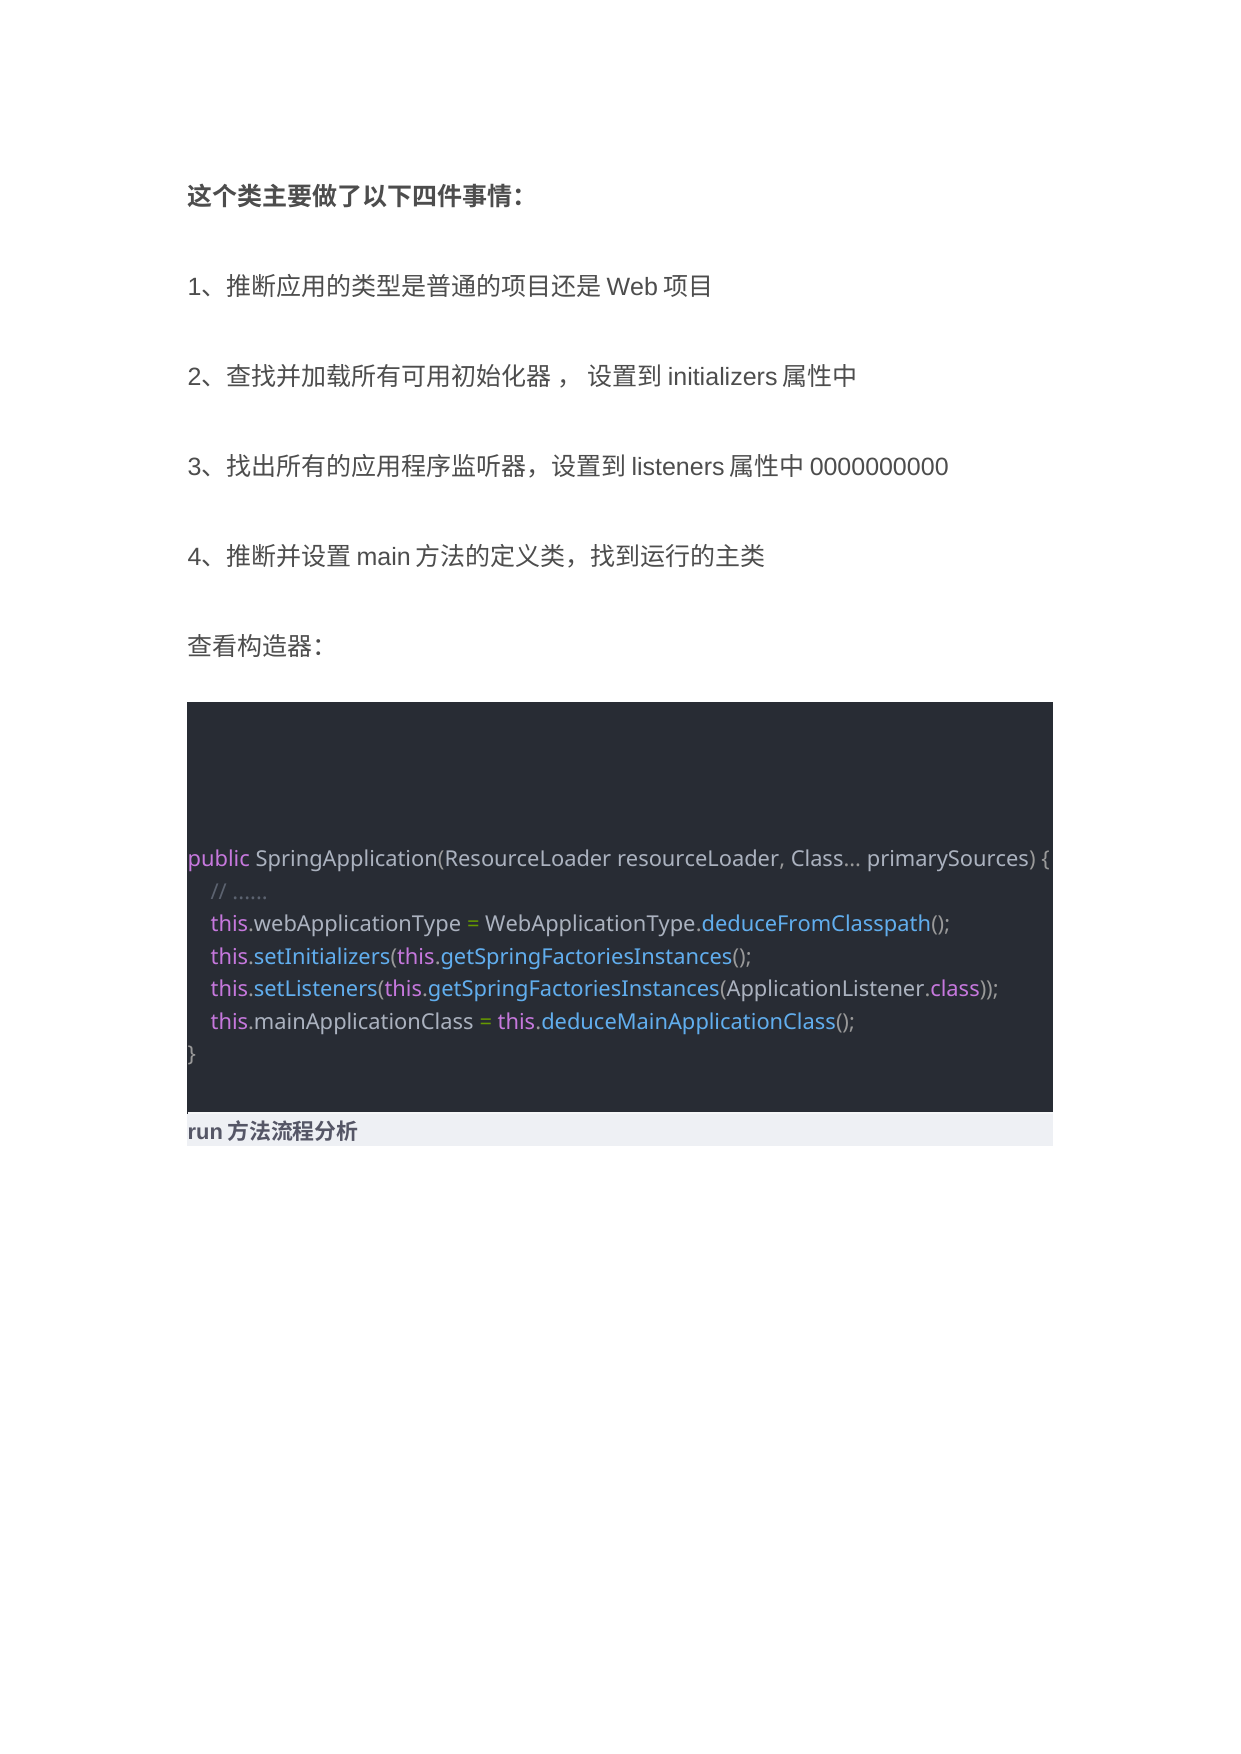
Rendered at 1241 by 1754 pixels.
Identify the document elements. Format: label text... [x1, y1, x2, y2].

text 4、推断并设置main方法的定义类，找到运行的主类 [187, 522, 1053, 587]
text 查看构造器： [187, 612, 1053, 677]
text this.setListeners(this.getSpringFactoriesInstances(ApplicationListener.class)); [187, 972, 1053, 1004]
text 这个类主要做了以下四件事情： [187, 162, 1053, 227]
text } [187, 1037, 1053, 1069]
text // ...... [187, 874, 1053, 907]
text 3、找出所有的应用程序监听器，设置到listeners属性中0000000000 [187, 432, 1053, 497]
text run方法流程分析 [187, 1114, 1053, 1146]
text this.mainApplicationClass = this.deduceMainApplicationClass(); [187, 1004, 1053, 1037]
text public SpringApplication(ResourceLoader resourceLoader, Class... primarySources) { [187, 842, 1053, 874]
text this.setInitializers(this.getSpringFactoriesInstances(); [187, 939, 1053, 972]
text 2、查找并加载所有可用初始化器 ， 设置到initializers属性中 [187, 342, 1053, 407]
text this.webApplicationType = WebApplicationType.deduceFromClasspath(); [187, 907, 1053, 939]
text 1、推断应用的类型是普通的项目还是Web项目 [187, 252, 1053, 317]
